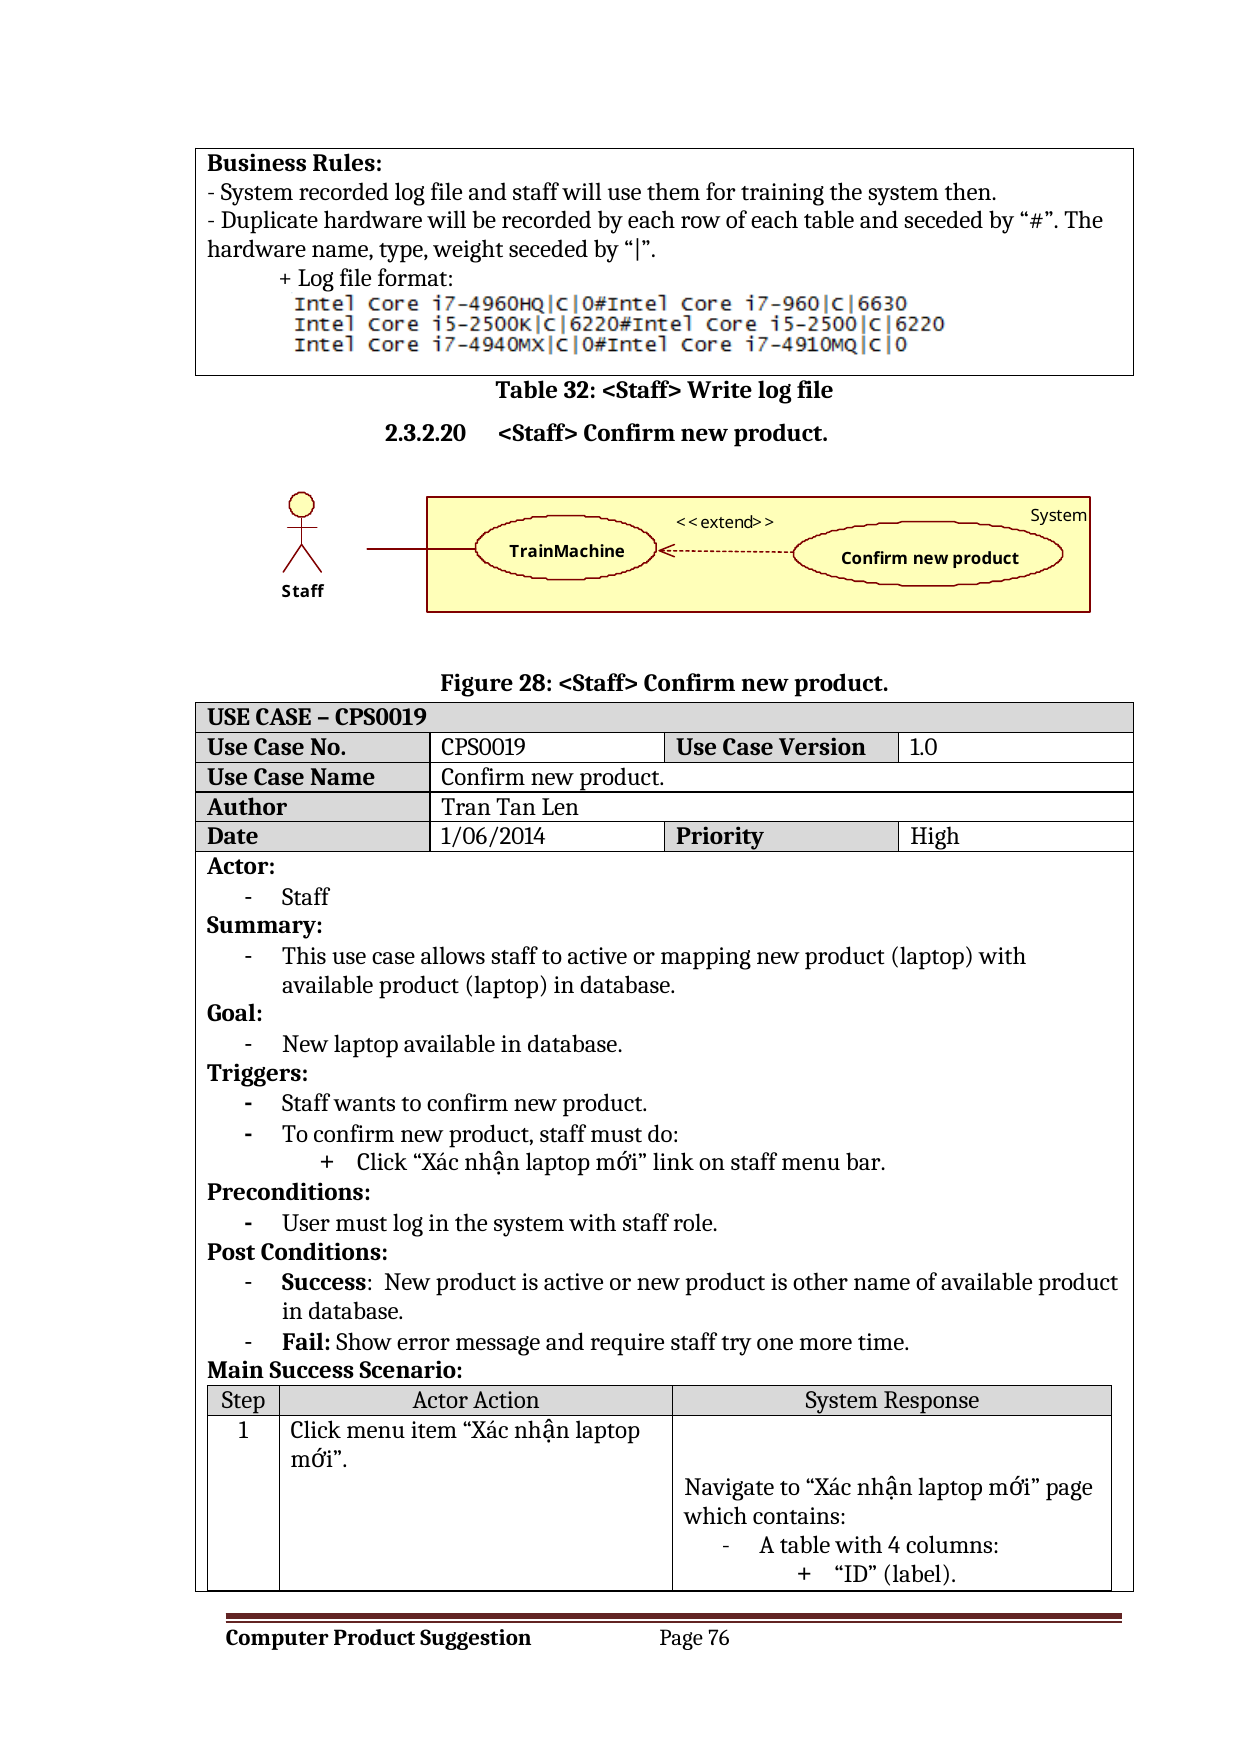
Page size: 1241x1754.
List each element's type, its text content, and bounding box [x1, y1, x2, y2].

table_cell CPS0019 [431, 733, 664, 762]
table_cell 1.0 [899, 733, 1133, 762]
table_cell Date [196, 822, 429, 851]
table_cell Author [196, 793, 429, 821]
table_cell Confirm new product. [431, 763, 1133, 791]
table_cell Tran Tan Len [431, 793, 1133, 821]
table_cell Use Case Name [196, 763, 429, 791]
table_header USE CASE – CPS0019 [196, 703, 1133, 732]
subtitle Table 32: <Staff> Write log file [207, 376, 1122, 404]
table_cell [196, 852, 1133, 1591]
subtitle Figure 28: <Staff> Confirm new product. [207, 669, 1122, 698]
table_cell 1/06/2014 [431, 822, 664, 851]
table_cell High [899, 822, 1133, 851]
picture [291, 292, 953, 375]
table_cell Priority [665, 822, 898, 851]
table_cell Use Case No. [196, 733, 429, 762]
subtitle <Staff> Confirm new product. [385, 419, 1122, 448]
table_cell Use Case Version [665, 733, 898, 762]
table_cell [196, 149, 1133, 375]
